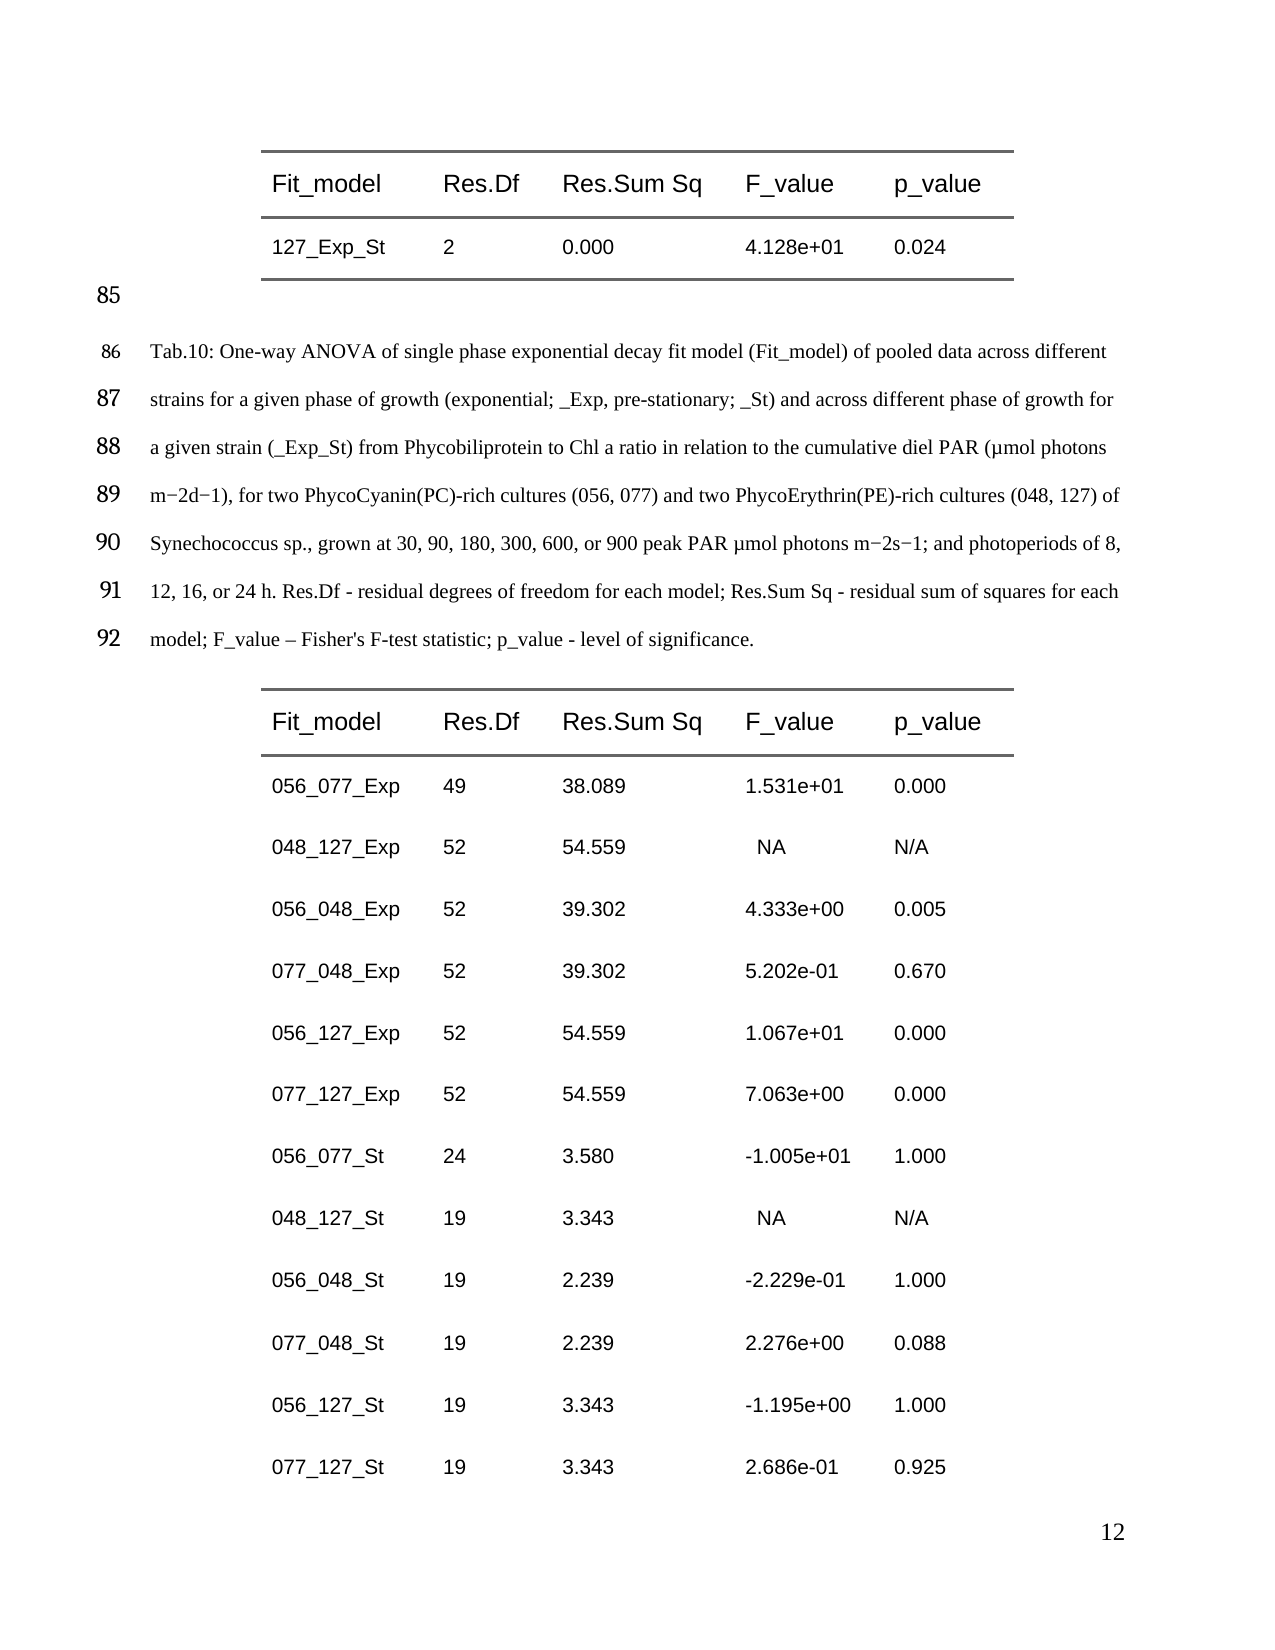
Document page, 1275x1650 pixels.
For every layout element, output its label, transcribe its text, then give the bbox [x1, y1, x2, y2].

table_cell 54.559 [552, 816, 735, 878]
table_cell 2.239 [552, 1311, 735, 1373]
table_cell 2.686e-01 [735, 1436, 883, 1498]
table_cell 54.559 [552, 1001, 735, 1063]
table_cell 077_127_St [261, 1436, 432, 1498]
table_cell 077_048_St [261, 1311, 432, 1373]
table_header Res.Df [433, 153, 552, 216]
table_cell N/A [884, 1187, 1014, 1249]
table_header F_value [735, 691, 883, 754]
table_cell 52 [433, 940, 552, 1001]
table_cell 38.089 [552, 757, 735, 816]
table_header Fit_model [261, 691, 432, 754]
table_cell 4.333e+00 [735, 878, 883, 939]
table_cell 0.000 [884, 1063, 1014, 1125]
table_cell 0.024 [884, 219, 1014, 278]
table_cell 0.000 [884, 1001, 1014, 1063]
table_cell 39.302 [552, 878, 735, 939]
table_cell 3.580 [552, 1125, 735, 1187]
table_cell 0.670 [884, 940, 1014, 1001]
table_cell 0.088 [884, 1311, 1014, 1373]
table_cell 3.343 [552, 1374, 735, 1436]
table_cell -2.229e-01 [735, 1249, 883, 1311]
table_cell 0.000 [884, 757, 1014, 816]
table_cell 077_048_Exp [261, 940, 432, 1001]
table_cell 2.239 [552, 1249, 735, 1311]
table_header Res.Df [433, 691, 552, 754]
table_cell 056_127_St [261, 1374, 432, 1436]
table_cell 1.531e+01 [735, 757, 883, 816]
table_header p_value [884, 691, 1014, 754]
table_cell 52 [433, 1063, 552, 1125]
table_cell 19 [433, 1249, 552, 1311]
table_cell 1.067e+01 [735, 1001, 883, 1063]
table_cell 1.000 [884, 1249, 1014, 1311]
table_cell 0.005 [884, 878, 1014, 939]
table_header Res.Sum Sq [552, 153, 735, 216]
table_cell 3.343 [552, 1187, 735, 1249]
table_cell -1.195e+00 [735, 1374, 883, 1436]
table_cell 048_127_St [261, 1187, 432, 1249]
table_cell 52 [433, 878, 552, 939]
table_cell 3.343 [552, 1436, 735, 1498]
table_cell 19 [433, 1187, 552, 1249]
table_cell 056_077_St [261, 1125, 432, 1187]
table_header p_value [884, 153, 1014, 216]
table_cell 056_127_Exp [261, 1001, 432, 1063]
table_cell 52 [433, 1001, 552, 1063]
table_cell N/A [884, 816, 1014, 878]
table_cell 1.000 [884, 1125, 1014, 1187]
table_cell 5.202e-01 [735, 940, 883, 1001]
table_cell 056_048_Exp [261, 878, 432, 939]
table_cell 056_048_St [261, 1249, 432, 1311]
table_cell 127_Exp_St [261, 219, 432, 278]
table_cell 2.276e+00 [735, 1311, 883, 1373]
table_cell 19 [433, 1436, 552, 1498]
table_cell 49 [433, 757, 552, 816]
table_cell 056_077_Exp [261, 757, 432, 816]
table_cell 39.302 [552, 940, 735, 1001]
table_cell 1.000 [884, 1374, 1014, 1436]
table_header F_value [735, 153, 883, 216]
table_cell NA [735, 816, 883, 878]
table_cell 24 [433, 1125, 552, 1187]
table_cell 52 [433, 816, 552, 878]
table_cell 077_127_Exp [261, 1063, 432, 1125]
table_header Res.Sum Sq [552, 691, 735, 754]
table_cell 048_127_Exp [261, 816, 432, 878]
text Tab.10: One-way ANOVA of single phase exponential decay fit model (Fit_model) of pooled data across different strains for a given phase of growth (exponential; _Exp, pre-stationary; _St) and across different phase of growth for a given strain (_Exp_St) from Phycobiliprotein to Chl a ratio in relation to the cumulative diel PAR (µmol photons m−2d−1), for two PhycoCyanin(PC)-rich cultures (056, 077) and two PhycoErythrin(PE)-rich cultures (048, 127) of Synechococcus sp., grown at 30, 90, 180, 300, 600, or 900 peak PAR µmol photons m−2s−1; and photoperiods of 8, 12, 16, or 24 h. Res.Df - residual degrees of freedom for each model; Res.Sum Sq - residual sum of squares for each model; F_value – Fisher's F-test statistic; p_value - level of significance. [150, 339, 1125, 651]
table_cell 4.128e+01 [735, 219, 883, 278]
table_cell 0.925 [884, 1436, 1014, 1498]
table_cell 19 [433, 1374, 552, 1436]
table_cell 0.000 [552, 219, 735, 278]
table_cell 2 [433, 219, 552, 278]
table_cell 7.063e+00 [735, 1063, 883, 1125]
table_cell 19 [433, 1311, 552, 1373]
table_cell NA [735, 1187, 883, 1249]
table_cell 54.559 [552, 1063, 735, 1125]
table_cell -1.005e+01 [735, 1125, 883, 1187]
table_header Fit_model [261, 153, 432, 216]
